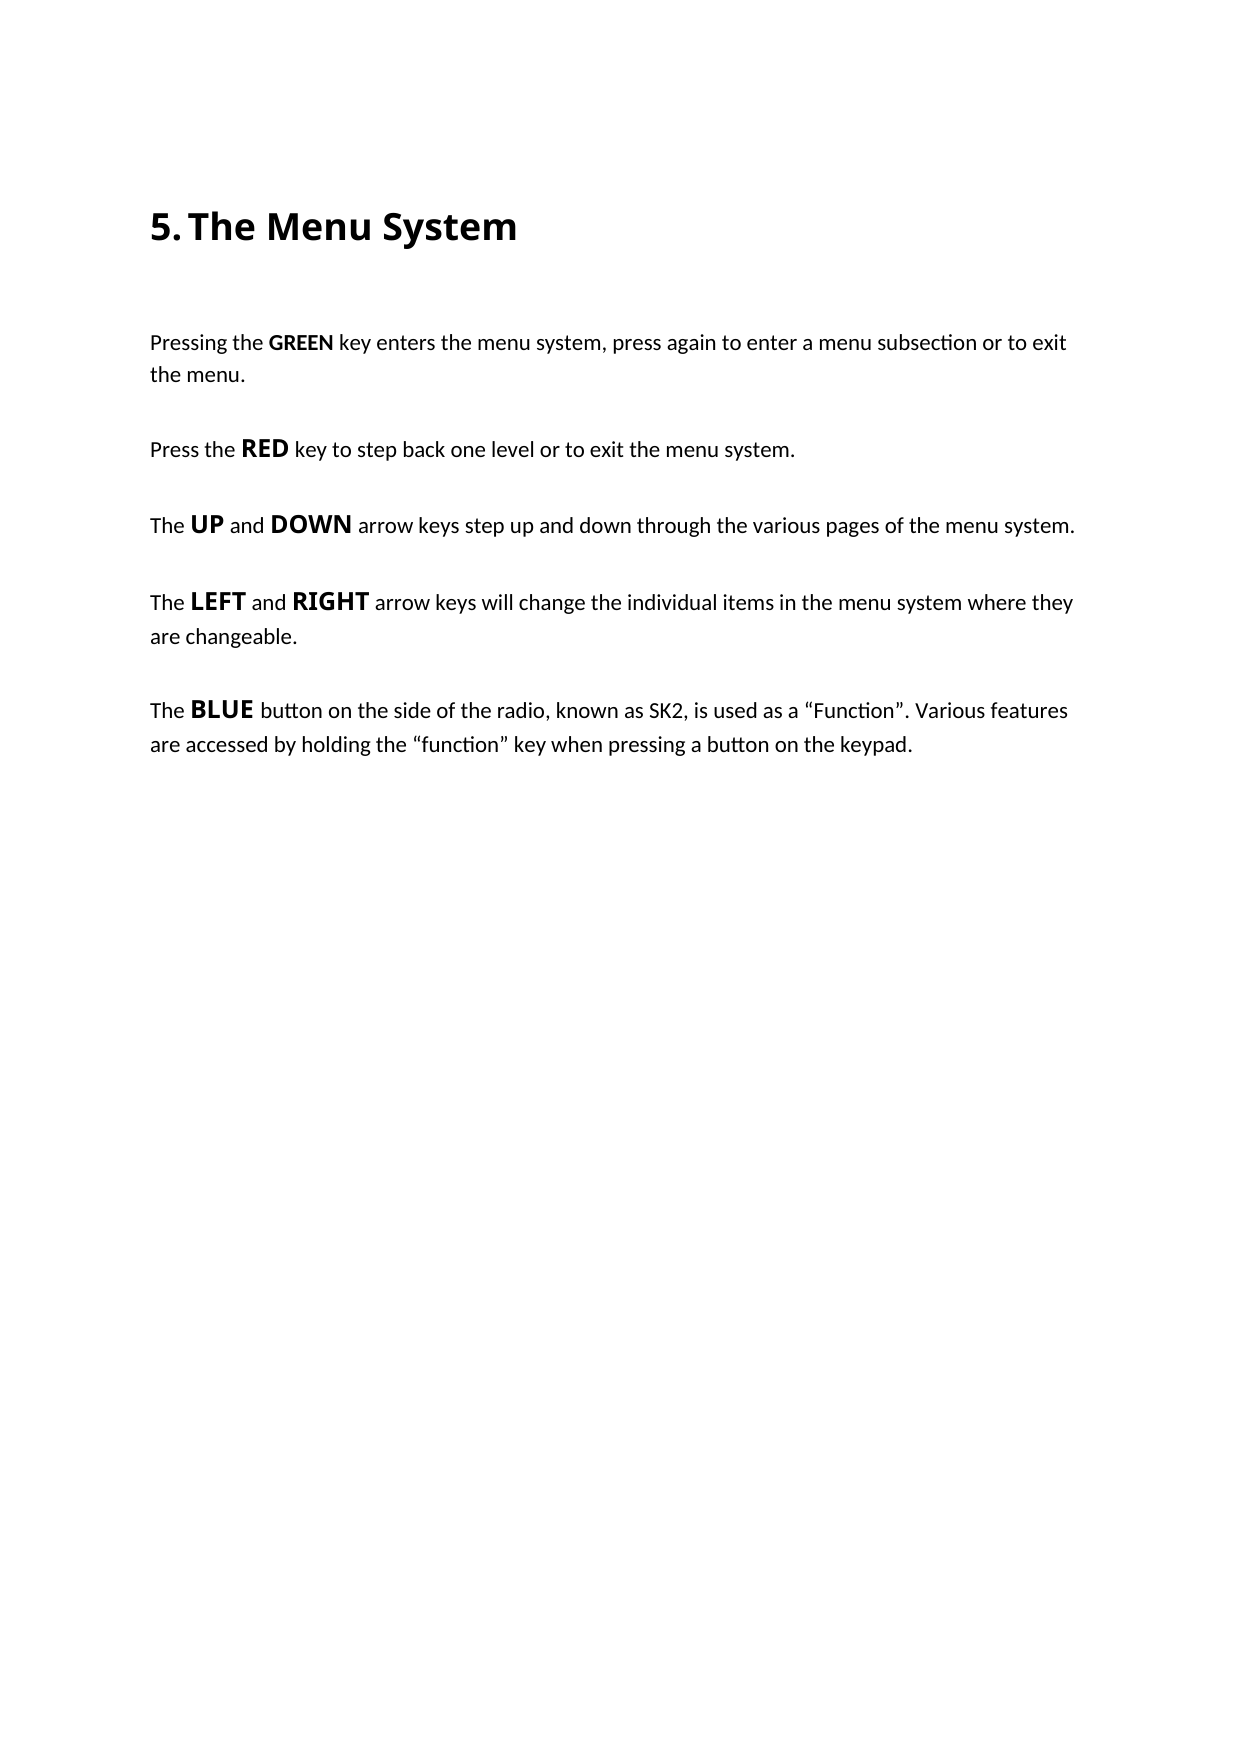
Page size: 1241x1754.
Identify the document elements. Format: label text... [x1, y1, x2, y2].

text Pressing the GREEN key enters the menu system, press again to enter a menu subsection or to exit the menu. [150, 328, 1090, 388]
text The LEFT and RIGHT arrow keys will change the individual items in the menu system where they are changeable. [150, 583, 1090, 650]
text Press the RED key to step back one level or to exit the menu system. [150, 430, 1090, 464]
text The BLUE button on the side of the radio, known as SK2, is used as a “Function”. Various features are accessed by holding the “function” key when pressing a button on the keypad. [150, 691, 1090, 758]
subtitle The Menu System [150, 200, 1090, 251]
text The UP and DOWN arrow keys step up and down through the various pages of the menu system. [150, 507, 1090, 541]
